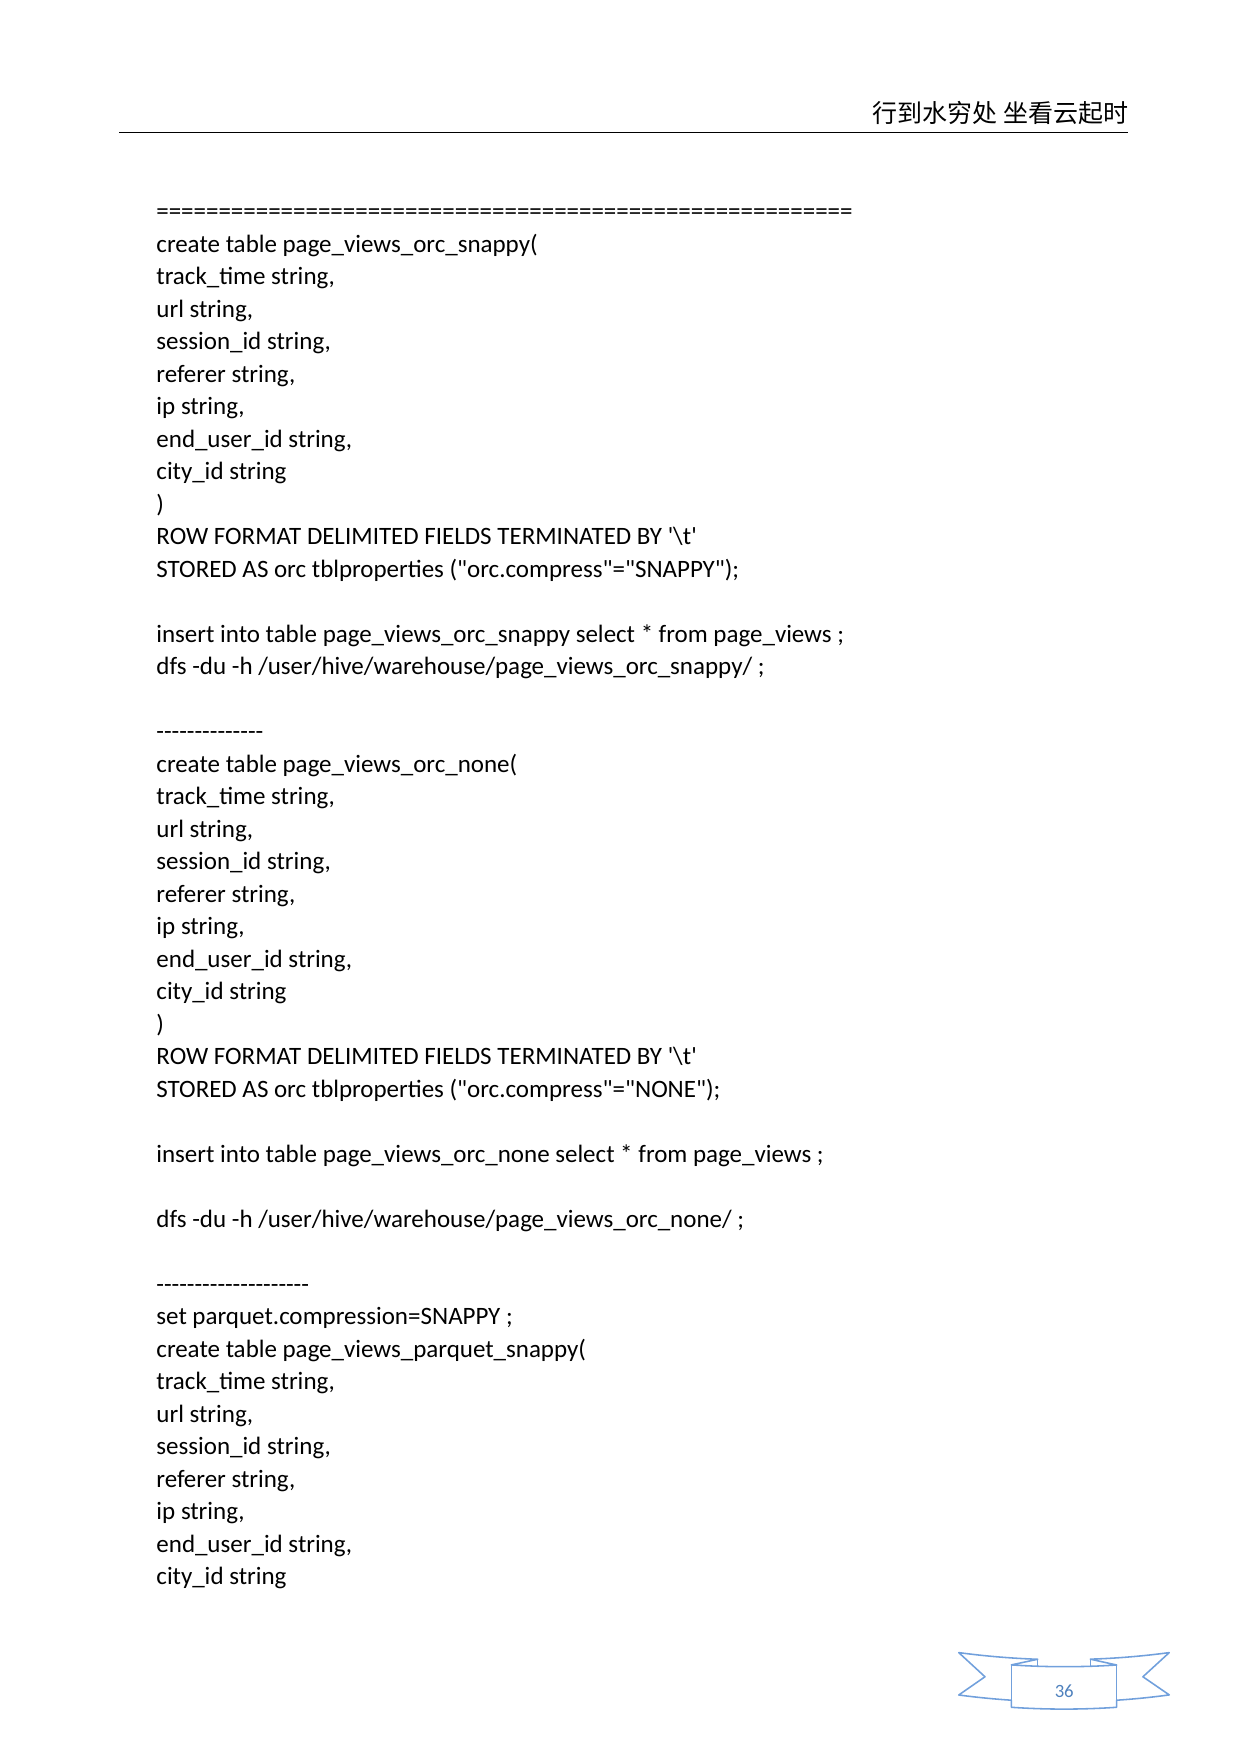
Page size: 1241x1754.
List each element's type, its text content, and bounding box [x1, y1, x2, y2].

text ======================================================== [156, 194, 1128, 227]
text url string, [156, 812, 1128, 844]
text ROW FORMAT DELIMITED FIELDS TERMINATED BY '\t' [156, 519, 1128, 552]
text session_id string, [156, 844, 1128, 877]
text set parquet.compression=SNAPPY ; [156, 1299, 1128, 1332]
text create table page_views_parquet_snappy( [156, 1332, 1128, 1364]
text track_time string, [156, 779, 1128, 812]
text city_id string [156, 1559, 1128, 1592]
text -------------------- [156, 1267, 1128, 1299]
text end_user_id string, [156, 422, 1128, 454]
text ) [156, 1007, 1128, 1039]
text -------------- [156, 714, 1128, 747]
text ip string, [156, 909, 1128, 942]
text track_time string, [156, 1364, 1128, 1397]
text session_id string, [156, 324, 1128, 357]
text referer string, [156, 877, 1128, 909]
text ip string, [156, 1494, 1128, 1527]
text url string, [156, 292, 1128, 324]
text STORED AS orc tblproperties ("orc.compress"="SNAPPY"); [156, 552, 1128, 584]
text dfs -du -h /user/hive/warehouse/page_views_orc_none/ ; [156, 1202, 1128, 1234]
text create table page_views_orc_snappy( [156, 227, 1128, 259]
text ROW FORMAT DELIMITED FIELDS TERMINATED BY '\t' [156, 1039, 1128, 1072]
text insert into table page_views_orc_none select * from page_views ; [156, 1137, 1128, 1169]
text city_id string [156, 454, 1128, 487]
text end_user_id string, [156, 942, 1128, 974]
text ip string, [156, 389, 1128, 422]
text end_user_id string, [156, 1527, 1128, 1559]
text url string, [156, 1397, 1128, 1429]
text referer string, [156, 1462, 1128, 1494]
text referer string, [156, 357, 1128, 389]
text insert into table page_views_orc_snappy select * from page_views ; [156, 617, 1128, 649]
text STORED AS orc tblproperties ("orc.compress"="NONE"); [156, 1072, 1128, 1104]
text track_time string, [156, 259, 1128, 292]
text session_id string, [156, 1429, 1128, 1462]
text ) [156, 487, 1128, 519]
text city_id string [156, 974, 1128, 1007]
text create table page_views_orc_none( [156, 747, 1128, 779]
text dfs -du -h /user/hive/warehouse/page_views_orc_snappy/ ; [156, 649, 1128, 682]
